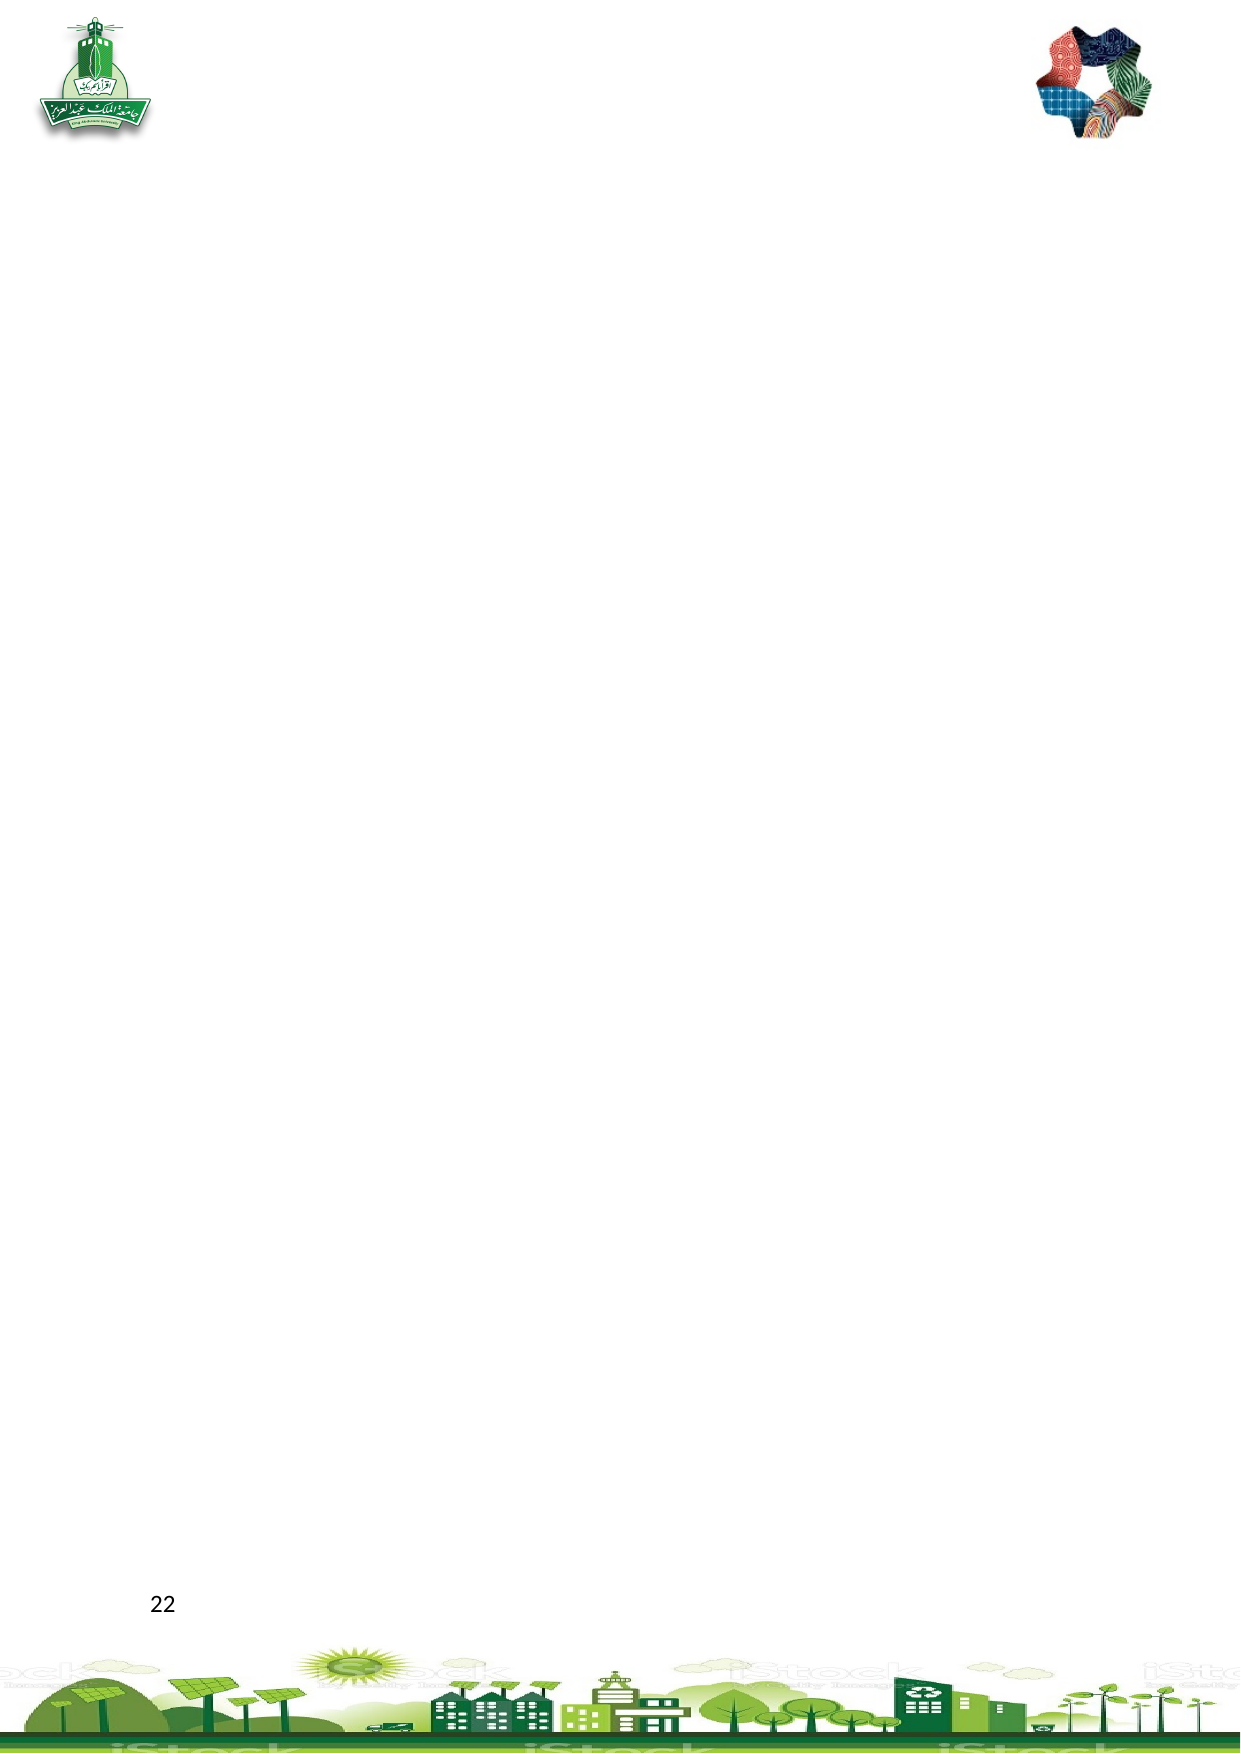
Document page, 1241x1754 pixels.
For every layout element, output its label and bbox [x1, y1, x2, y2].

picture [0, 1632, 1241, 1753]
picture [33, 11, 152, 136]
picture [1013, 2, 1175, 164]
